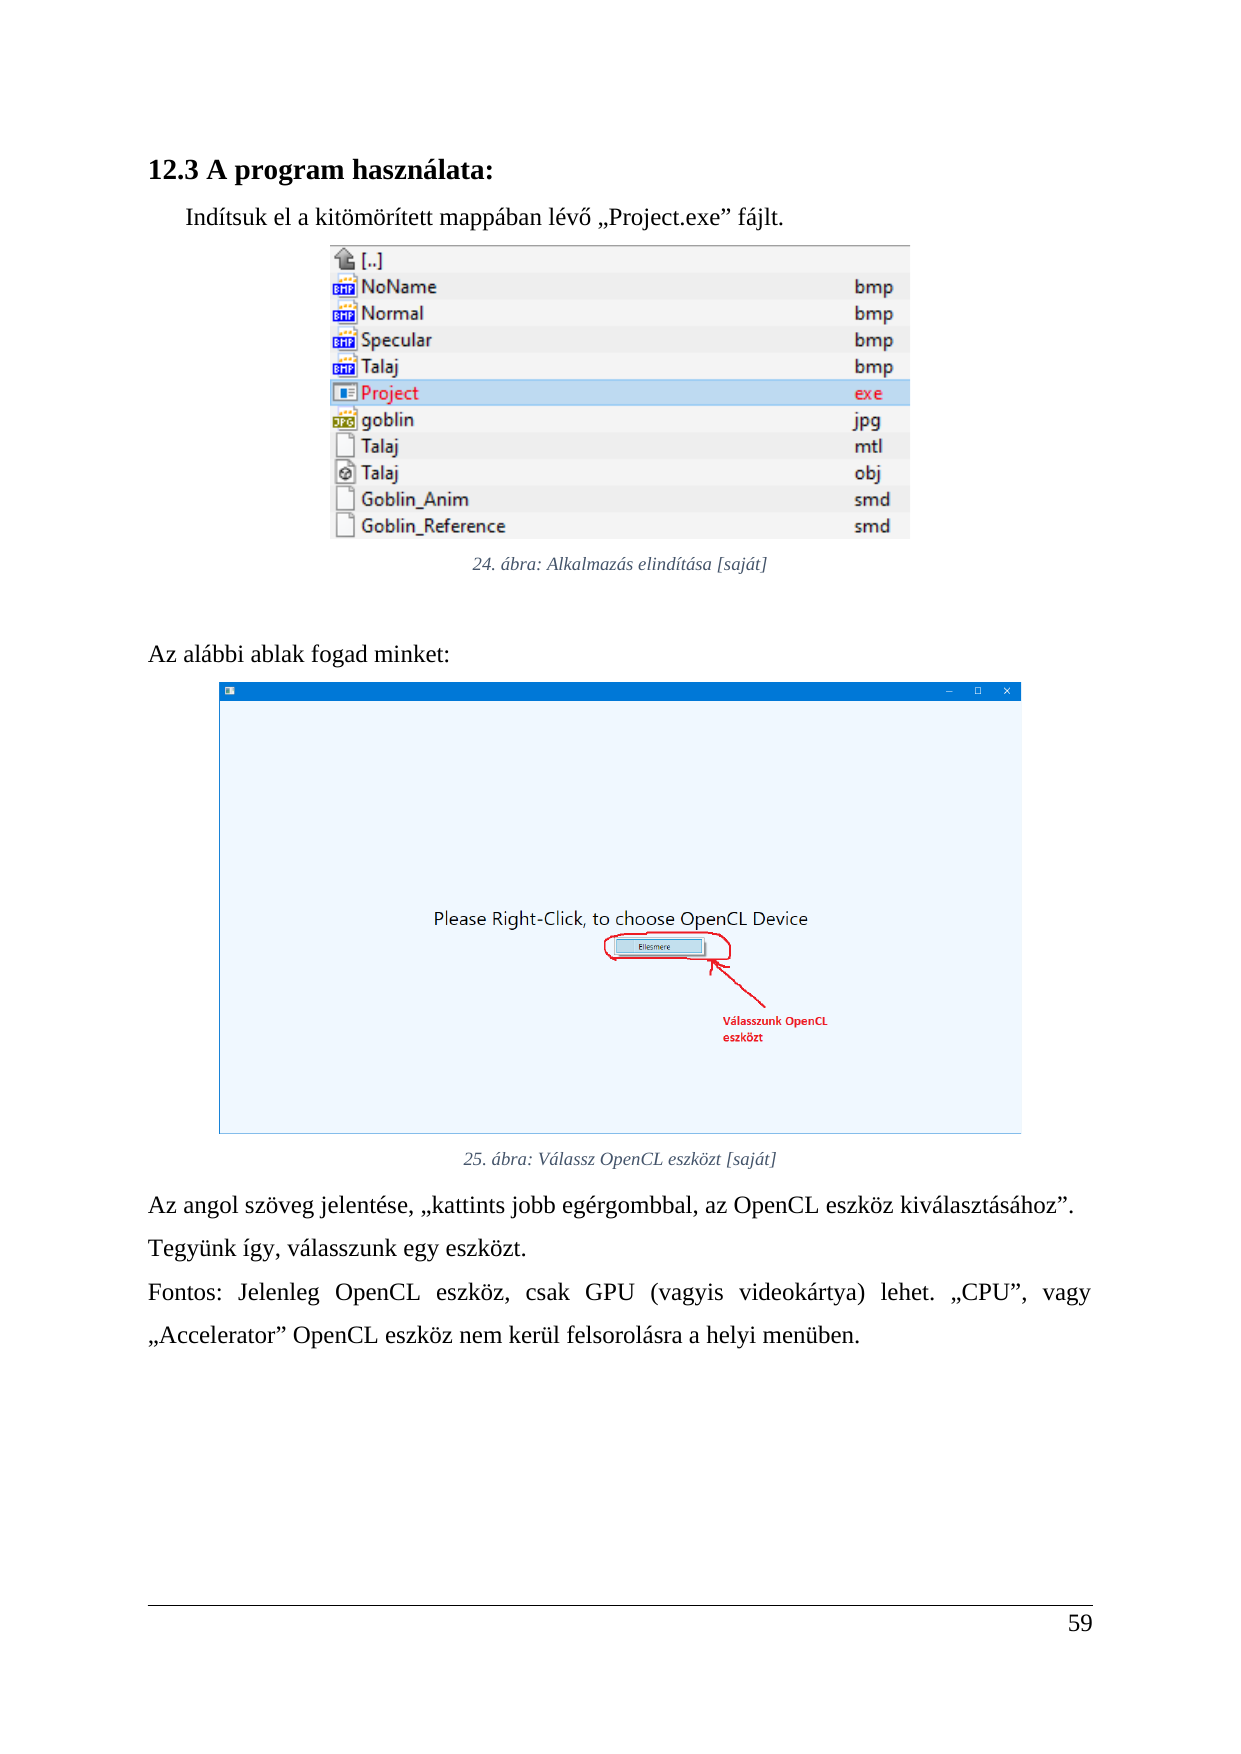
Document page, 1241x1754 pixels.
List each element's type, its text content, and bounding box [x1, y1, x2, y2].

text Fontos: Jelenleg OpenCL eszköz, csak GPU (vagyis videokártya) lehet. „CPU”, vagy „Accelerator” OpenCL eszköz nem kerül felsorolásra a helyi menüben. [148, 1277, 1093, 1348]
text 24. ábra: Alkalmazás elindítása [saját] [148, 553, 1093, 575]
text 25. ábra: Válassz OpenCL eszközt [saját] [148, 1148, 1093, 1169]
text Az alábbi ablak fogad minket: [148, 639, 1093, 668]
subtitle 12.3 A program használata: [148, 152, 1093, 185]
text Az angol szöveg jelentése, „kattints jobb egérgombbal, az OpenCL eszköz kiválasztásához”. [148, 1190, 1093, 1219]
text Tegyünk így, válasszunk egy eszközt. [148, 1233, 1093, 1262]
picture [330, 245, 911, 539]
text Indítsuk el a kitömörített mappában lévő „Project.exe” fájlt. [185, 202, 1093, 231]
picture [219, 682, 1022, 1134]
